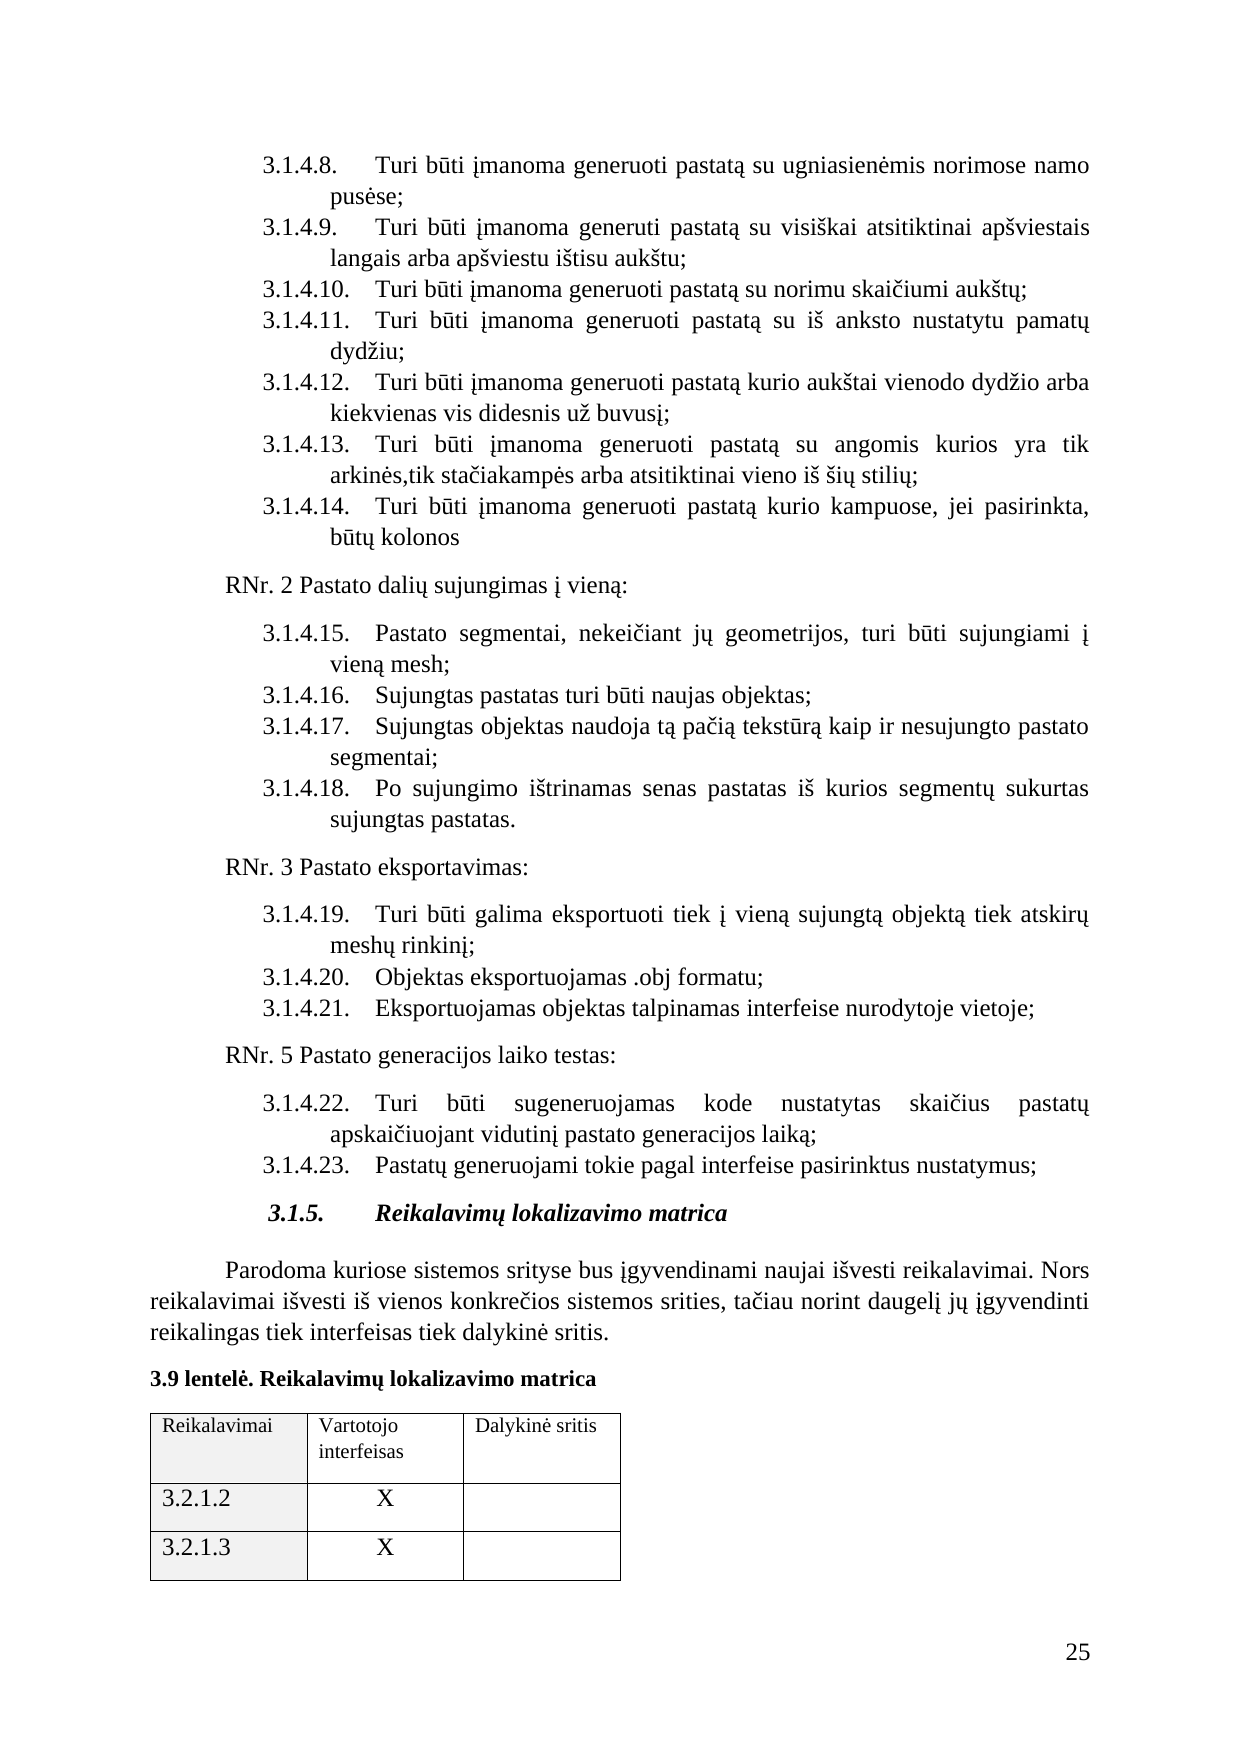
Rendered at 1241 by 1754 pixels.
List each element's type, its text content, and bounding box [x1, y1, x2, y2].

table_cell X [308, 1532, 463, 1580]
list Turi būti įmanoma generuoti pastatą kurio aukštai vienodo dydžio arba kiekvienas vis didesnis už buvusį; [262, 367, 1090, 427]
table_cell X [308, 1484, 463, 1531]
list Po sujungimo ištrinamas senas pastatas iš kurios segmentų sukurtas sujungtas pastatas. [262, 773, 1090, 833]
subtitle Reikalavimų lokalizavimo matrica [268, 1198, 1090, 1227]
list Pastatų generuojami tokie pagal interfeise pasirinktus nustatymus; [262, 1150, 1090, 1179]
list Turi būti įmanoma generuti pastatą su visiškai atsitiktinai apšviestais langais arba apšviestu ištisu aukštu; [262, 212, 1090, 272]
list Eksportuojamas objektas talpinamas interfeise nurodytoje vietoje; [262, 993, 1090, 1021]
list Sujungtas pastatas turi būti naujas objektas; [262, 680, 1090, 709]
list Pastato segmentai, nekeičiant jų geometrijos, turi būti sujungiami į vieną mesh; [262, 618, 1090, 678]
text Parodoma kuriose sistemos srityse bus įgyvendinami naujai išvesti reikalavimai. Nors reikalavimai išvesti iš vienos konkrečios sistemos srities, tačiau norint daugelį jų įgyvendinti reikalingas tiek interfeisas tiek dalykinė sritis. [150, 1255, 1090, 1346]
list Turi būti įmanoma generuoti pastatą su norimu skaičiumi aukštų; [262, 274, 1090, 303]
table_header Reikalavimai [151, 1414, 307, 1482]
text RNr. 5 Pastato generacijos laiko testas: [150, 1040, 1090, 1069]
list Turi būti įmanoma generuoti pastatą su iš anksto nustatytu pamatų dydžiu; [262, 305, 1090, 365]
list Turi būti galima eksportuoti tiek į vieną sujungtą objektą tiek atskirų meshų rinkinį; [262, 899, 1090, 959]
text RNr. 2 Pastato dalių sujungimas į vieną: [150, 570, 1090, 599]
table_header Dalykinė sritis [464, 1414, 620, 1482]
table_cell 3.2.1.3 [151, 1532, 307, 1580]
list Turi būti įmanoma generuoti pastatą su angomis kurios yra tik arkinės,tik stačiakampės arba atsitiktinai vieno iš šių stilių; [262, 429, 1090, 489]
list Turi būti sugeneruojamas kode nustatytas skaičius pastatų apskaičiuojant vidutinį pastato generacijos laiką; [262, 1088, 1090, 1148]
text RNr. 3 Pastato eksportavimas: [150, 852, 1090, 881]
list Objektas eksportuojamas .obj formatu; [262, 962, 1090, 990]
table_cell [464, 1532, 620, 1580]
table_header Vartotojo interfeisas [308, 1414, 463, 1482]
table_cell [464, 1484, 620, 1531]
table_cell 3.2.1.2 [151, 1484, 307, 1531]
list Sujungtas objektas naudoja tą pačią tekstūrą kaip ir nesujungto pastato segmentai; [262, 711, 1090, 771]
list Turi būti įmanoma generuoti pastatą kurio kampuose, jei pasirinkta, būtų kolonos [262, 491, 1090, 551]
list Turi būti įmanoma generuoti pastatą su ugniasienėmis norimose namo pusėse; [262, 150, 1090, 210]
